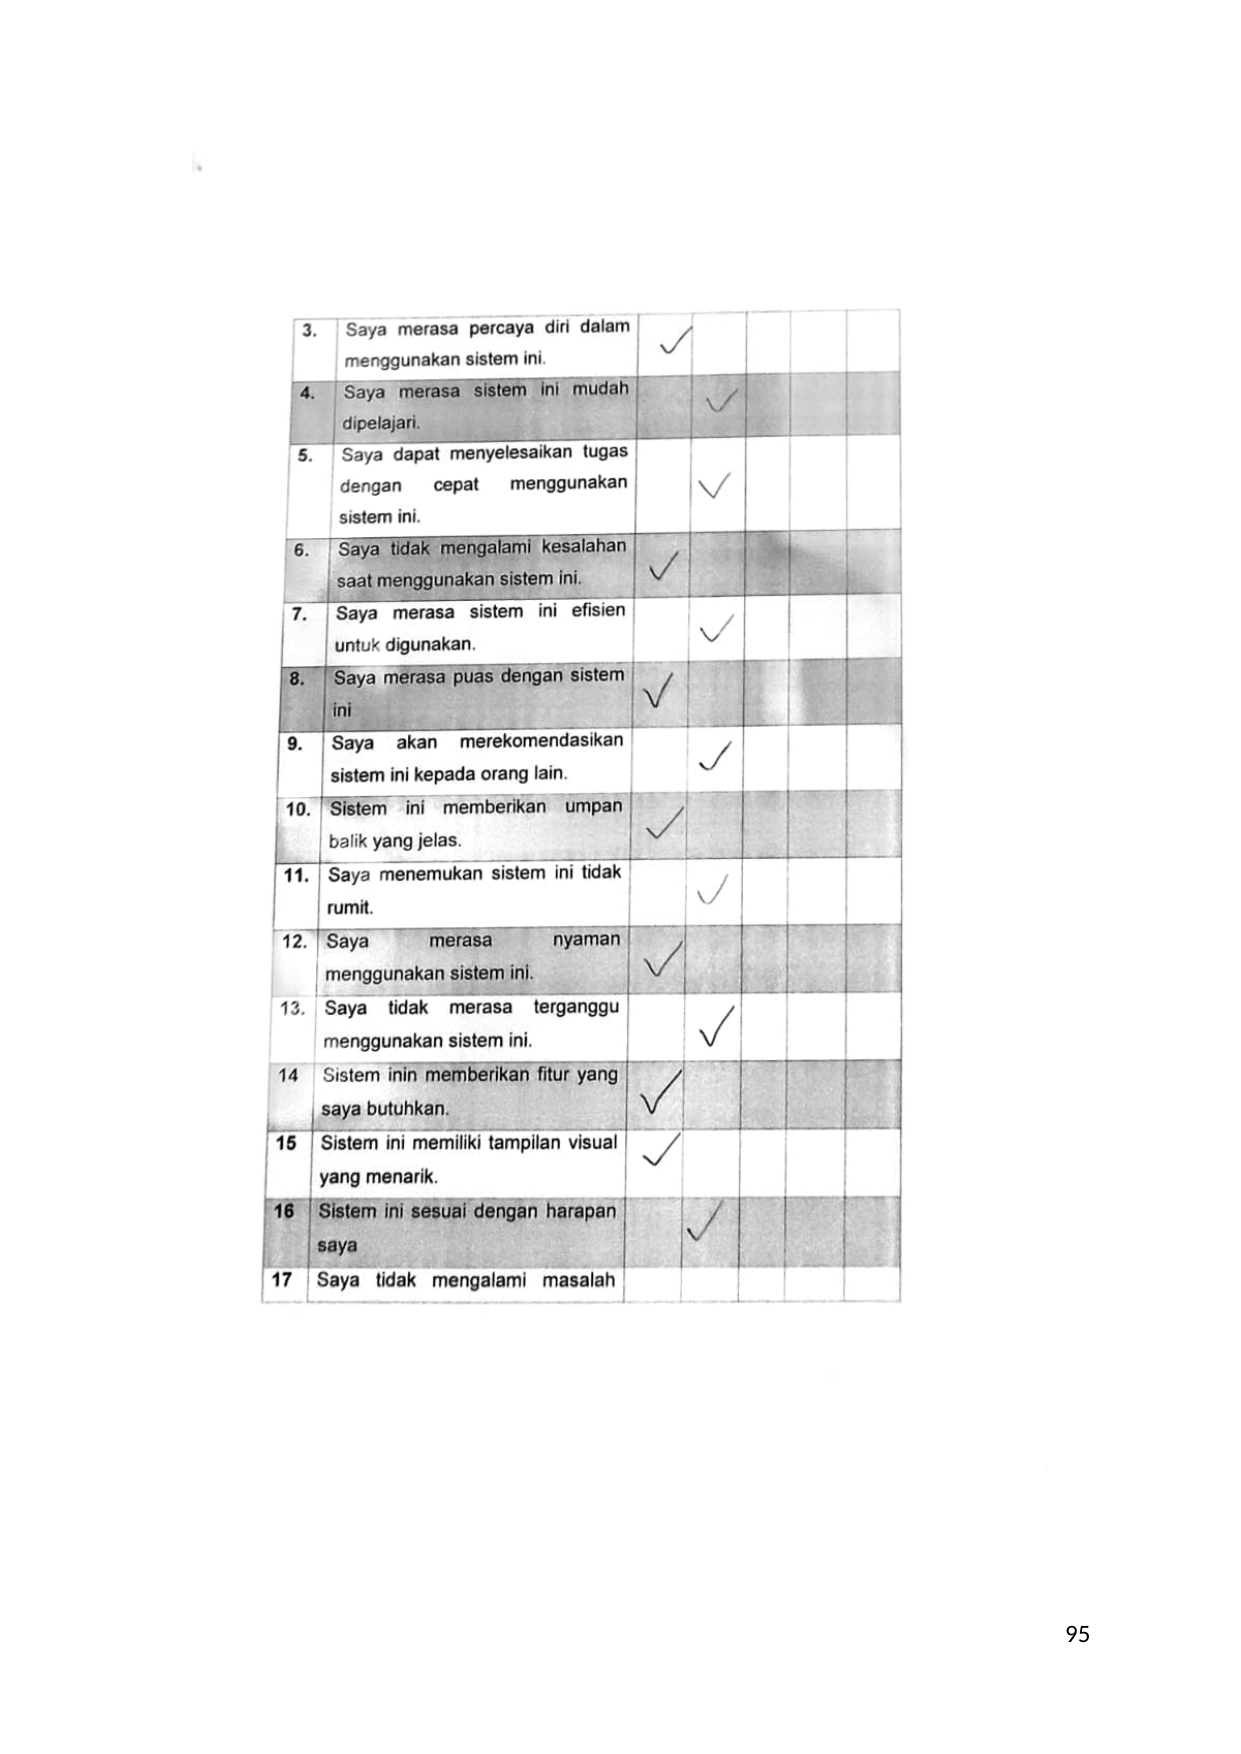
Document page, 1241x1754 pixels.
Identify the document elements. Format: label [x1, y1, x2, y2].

picture [192, 150, 1049, 1470]
